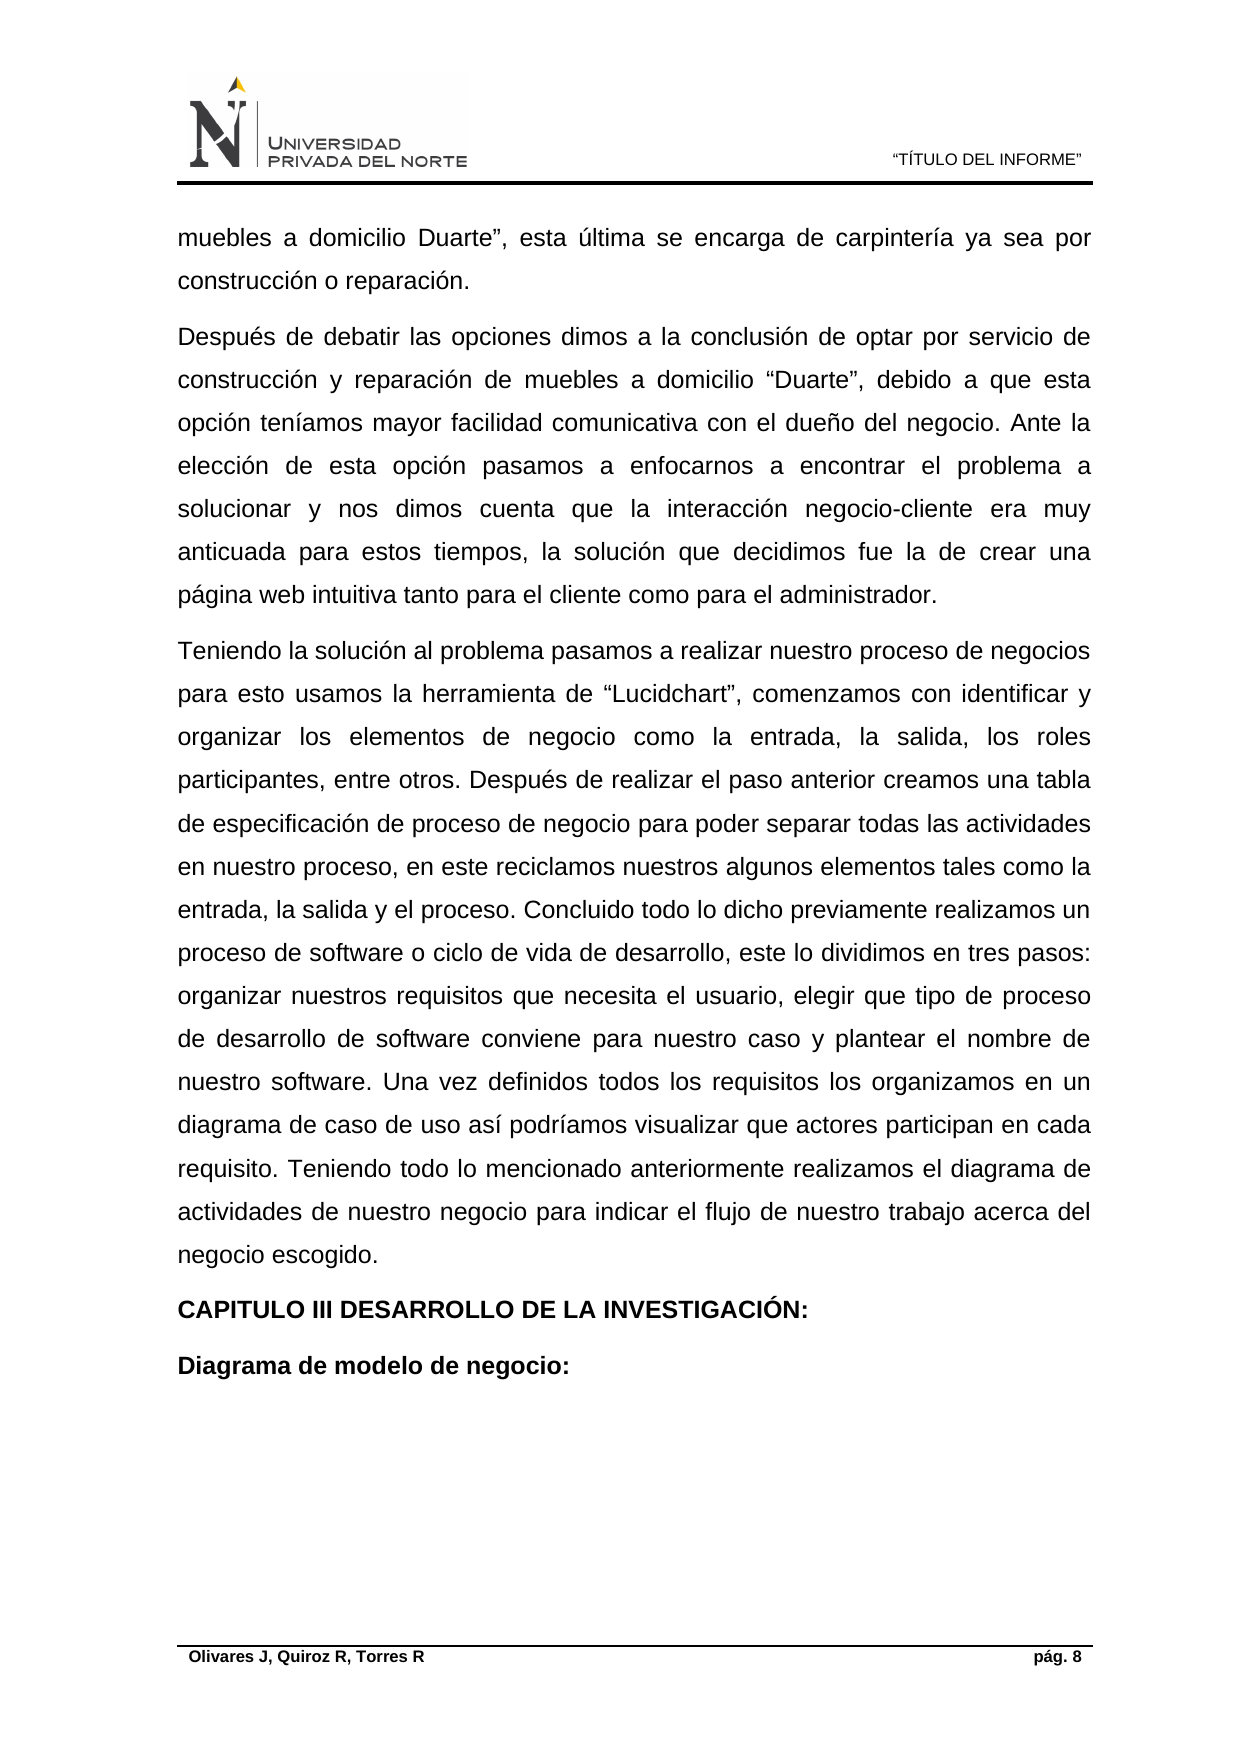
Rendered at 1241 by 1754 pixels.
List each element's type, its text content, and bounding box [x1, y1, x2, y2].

picture [188, 73, 469, 169]
text CAPITULO III DESARROLLO DE LA INVESTIGACIÓN: [177, 1295, 1092, 1324]
text Después de debatir las opciones dimos a la conclusión de optar por servicio de construcción y reparación de muebles a domicilio “Duarte”, debido a que esta opción teníamos mayor facilidad comunicativa con el dueño del negocio. Ante la elección de esta opción pasamos a enfocarnos a encontrar el problema a solucionar y nos dimos cuenta que la interacción negocio-cliente era muy anticuada para estos tiempos, la solución que decidimos fue la de crear una página web intuitiva tanto para el cliente como para el administrador. [177, 322, 1092, 609]
text Diagrama de modelo de negocio: [177, 1351, 1092, 1380]
text Teniendo la solución al problema pasamos a realizar nuestro proceso de negocios para esto usamos la herramienta de “Lucidchart”, comenzamos con identificar y organizar los elementos de negocio como la entrada, la salida, los roles participantes, entre otros. Después de realizar el paso anterior creamos una tabla de especificación de proceso de negocio para poder separar todas las actividades en nuestro proceso, en este reciclamos nuestros algunos elementos tales como la entrada, la salida y el proceso. Concluido todo lo dicho previamente realizamos un proceso de software o ciclo de vida de desarrollo, este lo dividimos en tres pasos: organizar nuestros requisitos que necesita el usuario, elegir que tipo de proceso de desarrollo de software conviene para nuestro caso y plantear el nombre de nuestro software. Una vez definidos todos los requisitos los organizamos en un diagrama de caso de uso así podríamos visualizar que actores participan en cada requisito. Teniendo todo lo mencionado anteriormente realizamos el diagrama de actividades de nuestro negocio para indicar el flujo de nuestro trabajo acerca del negocio escogido. [177, 636, 1092, 1268]
